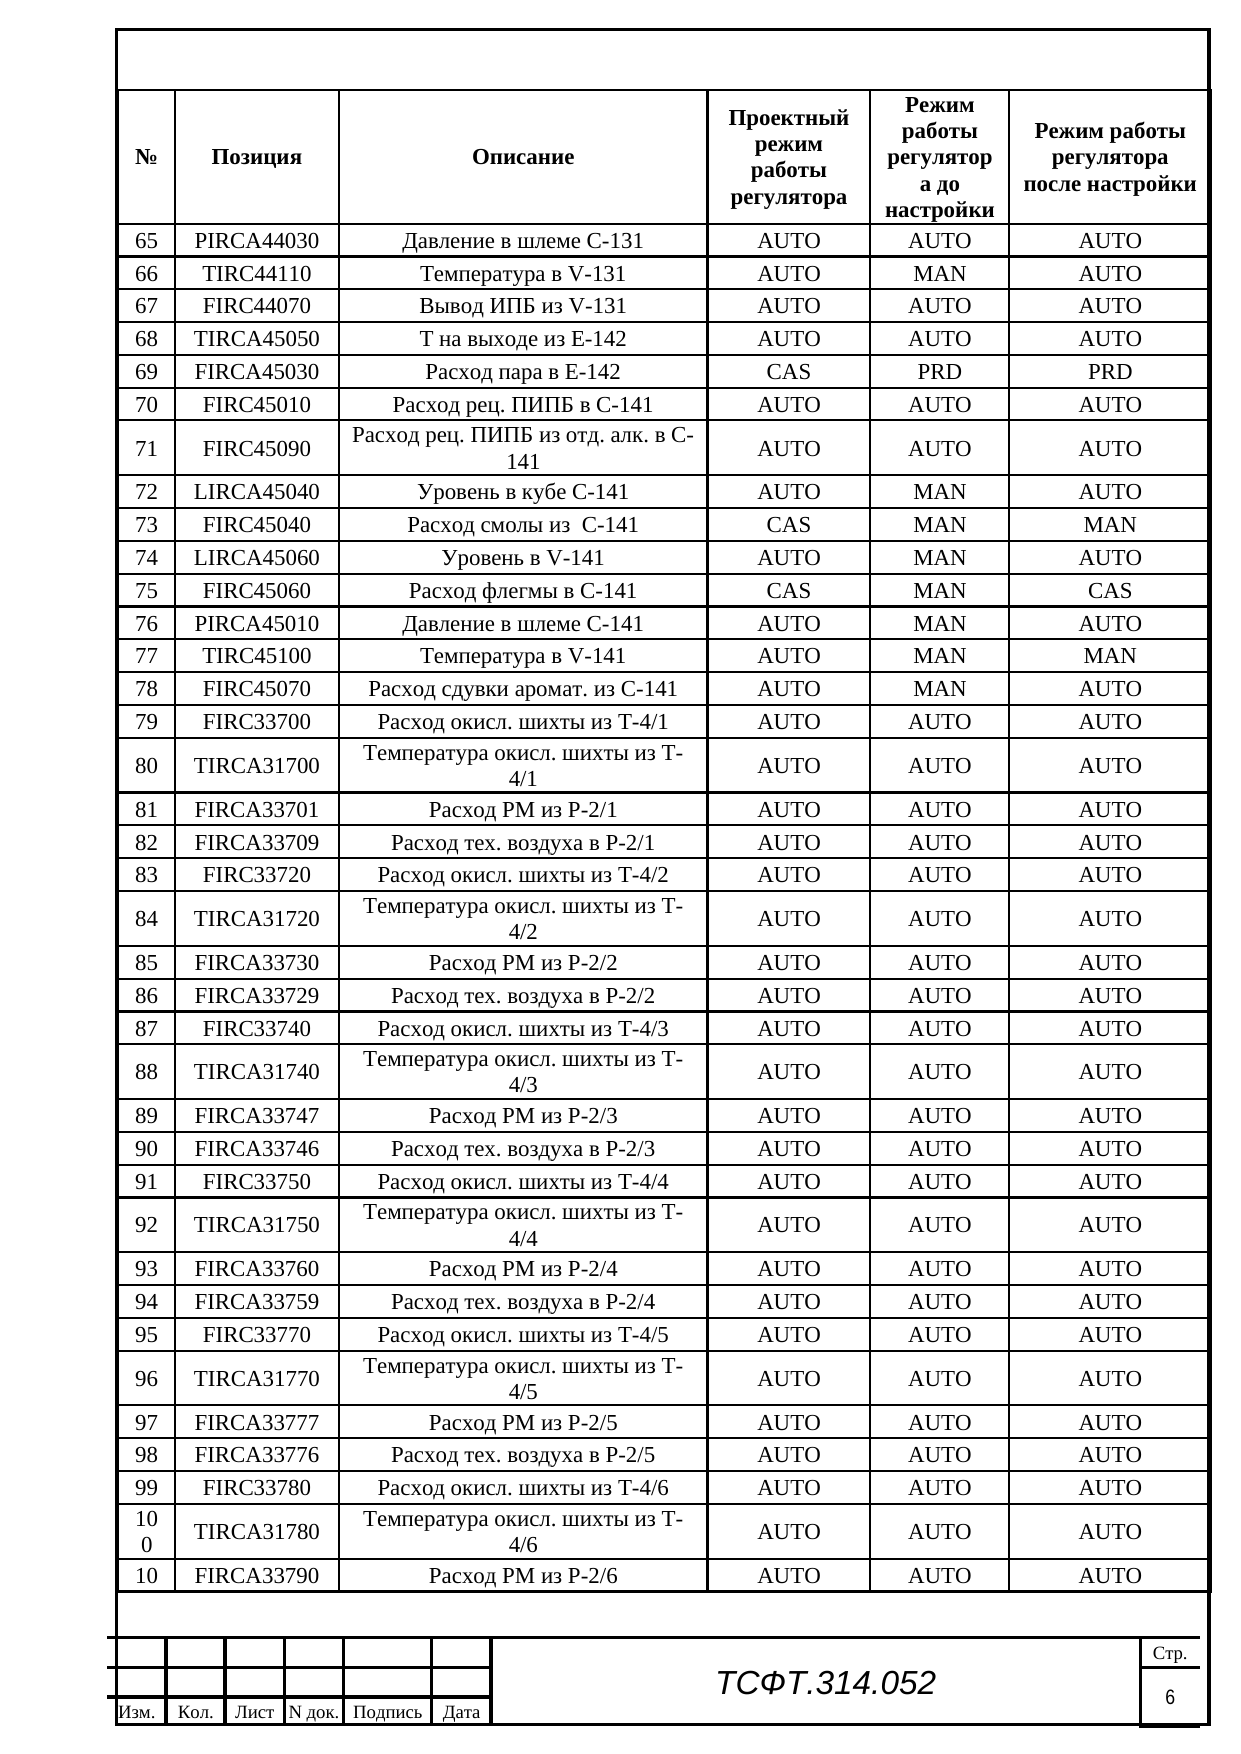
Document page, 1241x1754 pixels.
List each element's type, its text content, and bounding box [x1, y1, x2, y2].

table_cell 84 [119, 892, 174, 945]
table_cell AUTO [1010, 1406, 1210, 1437]
table_cell 93 [119, 1253, 174, 1284]
table_cell AUTO [709, 826, 869, 857]
table_cell AUTO [709, 1406, 869, 1437]
table_cell AUTO [1010, 1560, 1210, 1590]
table_cell 69 [119, 356, 174, 387]
table_cell FIRCA33790 [176, 1560, 338, 1590]
table_cell AUTO [709, 1045, 869, 1098]
table_cell FIRCA33760 [176, 1253, 338, 1284]
table_cell AUTO [1010, 739, 1210, 791]
table_cell FIRCA33709 [176, 826, 338, 857]
table_cell TIRCA31750 [176, 1199, 338, 1251]
table_cell AUTO [709, 706, 869, 737]
table_cell MAN [871, 673, 1008, 704]
table_cell MAN [871, 542, 1008, 573]
table_cell FIRC33770 [176, 1319, 338, 1349]
table_cell AUTO [709, 1166, 869, 1196]
table_cell AUTO [871, 1253, 1008, 1284]
table_cell FIRC45090 [176, 421, 338, 474]
table_cell AUTO [1010, 1100, 1210, 1131]
table_cell Уровень в V-141 [340, 542, 706, 573]
table_cell Расход РМ из Р-2/1 [340, 794, 706, 824]
table_cell AUTO [871, 323, 1008, 354]
table_cell Температура окисл. шихты из T-4/6 [340, 1505, 706, 1558]
table_cell AUTO [709, 1133, 869, 1163]
table_cell Температура в V-141 [340, 640, 706, 671]
table_cell 95 [119, 1319, 174, 1349]
table_cell FIRC45010 [176, 389, 338, 419]
table_cell Давление в шлеме С-141 [340, 608, 706, 638]
table_cell Расход тех. воздуха в Р-2/2 [340, 980, 706, 1010]
table_cell AUTO [1010, 1505, 1210, 1558]
table_cell Расход окисл. шихты из T-4/3 [340, 1013, 706, 1043]
table_cell FIRCA33730 [176, 947, 338, 977]
table_header Режим работы регулятора до настройки [871, 91, 1008, 222]
table_cell Т на выходе из Е-142 [340, 323, 706, 354]
table_cell 96 [119, 1352, 174, 1404]
table_cell AUTO [1010, 947, 1210, 977]
table_cell Температура окисл. шихты из T-4/1 [340, 739, 706, 791]
table_cell Расход окисл. шихты из T-4/6 [340, 1472, 706, 1503]
table_cell AUTO [709, 1472, 869, 1503]
table_cell TIRCA31700 [176, 739, 338, 791]
table_cell AUTO [709, 892, 869, 945]
table_cell AUTO [1010, 225, 1210, 255]
table_cell AUTO [709, 859, 869, 890]
table_cell Расход РМ из Р-2/3 [340, 1100, 706, 1131]
table_cell 68 [119, 323, 174, 354]
table_cell AUTO [871, 794, 1008, 824]
table_cell AUTO [709, 739, 869, 791]
table_cell AUTO [709, 794, 869, 824]
table_cell AUTO [709, 1199, 869, 1251]
table_cell Расход окисл. шихты из T-4/1 [340, 706, 706, 737]
table_cell 65 [119, 225, 174, 255]
table_cell FIRCA33701 [176, 794, 338, 824]
table_cell FIRC33700 [176, 706, 338, 737]
table_cell FIRCA33747 [176, 1100, 338, 1131]
table_cell AUTO [1010, 892, 1210, 945]
table_cell 73 [119, 509, 174, 540]
table_cell AUTO [1010, 794, 1210, 824]
table_cell AUTO [1010, 1286, 1210, 1317]
table_header № [119, 91, 174, 222]
table_cell MAN [1010, 509, 1210, 540]
table_cell AUTO [871, 1199, 1008, 1251]
table_cell Температура окисл. шихты из T-4/4 [340, 1199, 706, 1251]
table_cell AUTO [871, 706, 1008, 737]
table_header Позиция [176, 91, 338, 222]
table_cell 82 [119, 826, 174, 857]
table_cell AUTO [1010, 673, 1210, 704]
table_cell AUTO [1010, 323, 1210, 354]
table_cell AUTO [709, 673, 869, 704]
table_cell MAN [871, 608, 1008, 638]
table_cell AUTO [871, 1319, 1008, 1349]
table_cell 76 [119, 608, 174, 638]
table_cell Расход флегмы в С-141 [340, 575, 706, 605]
table_cell AUTO [709, 1560, 869, 1590]
table_cell Расход РМ из Р-2/4 [340, 1253, 706, 1284]
table_cell TIRCA31740 [176, 1045, 338, 1098]
table_cell 78 [119, 673, 174, 704]
table_cell Температура в V-131 [340, 258, 706, 288]
table_cell Расход РМ из Р-2/5 [340, 1406, 706, 1437]
table_cell Расход сдувки аромат. из С-141 [340, 673, 706, 704]
table_cell AUTO [1010, 1439, 1210, 1470]
table_cell CAS [709, 356, 869, 387]
table_cell AUTO [871, 1352, 1008, 1404]
table_cell 100 [119, 1505, 174, 1558]
table_cell 75 [119, 575, 174, 605]
table_cell AUTO [1010, 1013, 1210, 1043]
table_cell AUTO [1010, 1319, 1210, 1349]
table_cell 81 [119, 794, 174, 824]
table_cell Уровень в кубе С-141 [340, 476, 706, 507]
table_cell 70 [119, 389, 174, 419]
table_cell 74 [119, 542, 174, 573]
table_cell AUTO [871, 389, 1008, 419]
table_cell AUTO [1010, 389, 1210, 419]
table_cell 101 [119, 1560, 174, 1590]
table_cell MAN [871, 509, 1008, 540]
table_cell 83 [119, 859, 174, 890]
table_cell PRD [871, 356, 1008, 387]
table_cell FIRCA33729 [176, 980, 338, 1010]
table_cell Расход рец. ПИПБ из отд. алк. в С-141 [340, 421, 706, 474]
table_cell FIRC33780 [176, 1472, 338, 1503]
table_cell FIRCA33746 [176, 1133, 338, 1163]
table_cell TIRCA31780 [176, 1505, 338, 1558]
table_cell AUTO [1010, 706, 1210, 737]
table_cell AUTO [709, 323, 869, 354]
table_cell Температура окисл. шихты из T-4/3 [340, 1045, 706, 1098]
table_cell CAS [709, 575, 869, 605]
table_cell PIRCA45010 [176, 608, 338, 638]
table_cell 89 [119, 1100, 174, 1131]
table_cell TIRCA31720 [176, 892, 338, 945]
table_cell AUTO [1010, 859, 1210, 890]
table_cell FIRCA33759 [176, 1286, 338, 1317]
table_cell 97 [119, 1406, 174, 1437]
table_cell TIRC44110 [176, 258, 338, 288]
table_cell AUTO [1010, 826, 1210, 857]
table_cell Температура окисл. шихты из T-4/2 [340, 892, 706, 945]
table_cell AUTO [871, 290, 1008, 321]
table_cell AUTO [871, 892, 1008, 945]
table_cell 71 [119, 421, 174, 474]
table_cell AUTO [871, 1045, 1008, 1098]
table_cell Расход тех. воздуха в Р-2/3 [340, 1133, 706, 1163]
table_cell 92 [119, 1199, 174, 1251]
table_cell 99 [119, 1472, 174, 1503]
table_cell PRD [1010, 356, 1210, 387]
table_cell AUTO [871, 1472, 1008, 1503]
table_cell AUTO [1010, 1045, 1210, 1098]
table_cell AUTO [709, 1100, 869, 1131]
table_cell Расход окисл. шихты из T-4/2 [340, 859, 706, 890]
table_cell Расход пара в Е-142 [340, 356, 706, 387]
table_cell 77 [119, 640, 174, 671]
table_cell TIRC45100 [176, 640, 338, 671]
table_cell Расход окисл. шихты из T-4/4 [340, 1166, 706, 1196]
table_cell AUTO [871, 1505, 1008, 1558]
table_cell MAN [871, 476, 1008, 507]
table_cell AUTO [709, 542, 869, 573]
table_cell AUTO [709, 1013, 869, 1043]
table_cell AUTO [871, 1100, 1008, 1131]
table_cell AUTO [1010, 1472, 1210, 1503]
table_cell AUTO [1010, 1199, 1210, 1251]
table_cell CAS [1010, 575, 1210, 605]
table_cell FIRCA33776 [176, 1439, 338, 1470]
table_cell AUTO [1010, 290, 1210, 321]
table_cell 90 [119, 1133, 174, 1163]
table_cell Расход окисл. шихты из T-4/5 [340, 1319, 706, 1349]
table_cell AUTO [1010, 421, 1210, 474]
table_cell MAN [871, 640, 1008, 671]
table_cell AUTO [1010, 980, 1210, 1010]
table_cell Температура окисл. шихты из T-4/5 [340, 1352, 706, 1404]
table_cell LIRCA45040 [176, 476, 338, 507]
table_cell Расход тех. воздуха в Р-2/1 [340, 826, 706, 857]
table_cell AUTO [1010, 1253, 1210, 1284]
table_cell Расход РМ из Р-2/2 [340, 947, 706, 977]
table_cell TIRCA45050 [176, 323, 338, 354]
table_cell AUTO [709, 1505, 869, 1558]
table_cell AUTO [871, 1133, 1008, 1163]
table_cell Расход рец. ПИПБ в С-141 [340, 389, 706, 419]
table_cell MAN [871, 575, 1008, 605]
table_cell FIRCA33777 [176, 1406, 338, 1437]
table_cell 98 [119, 1439, 174, 1470]
table_cell Расход смолы из С-141 [340, 509, 706, 540]
table_cell 67 [119, 290, 174, 321]
table_cell AUTO [1010, 542, 1210, 573]
table_cell AUTO [709, 258, 869, 288]
table_cell AUTO [709, 476, 869, 507]
table_header Описание [340, 91, 706, 222]
table_cell AUTO [871, 1166, 1008, 1196]
table_cell 91 [119, 1166, 174, 1196]
table_cell PIRCA44030 [176, 225, 338, 255]
table_cell FIRC33750 [176, 1166, 338, 1196]
table_cell AUTO [709, 980, 869, 1010]
table_cell AUTO [709, 1352, 869, 1404]
table_cell FIRC33740 [176, 1013, 338, 1043]
table_cell MAN [871, 258, 1008, 288]
table_cell AUTO [871, 421, 1008, 474]
table_cell AUTO [709, 640, 869, 671]
table_cell AUTO [871, 225, 1008, 255]
table_cell AUTO [1010, 476, 1210, 507]
table_cell 72 [119, 476, 174, 507]
table_cell AUTO [709, 225, 869, 255]
table_cell 66 [119, 258, 174, 288]
table_cell AUTO [709, 1439, 869, 1470]
table_cell FIRC45040 [176, 509, 338, 540]
table_cell Расход тех. воздуха в Р-2/4 [340, 1286, 706, 1317]
table_cell MAN [1010, 640, 1210, 671]
table_cell Расход тех. воздуха в Р-2/5 [340, 1439, 706, 1470]
table_cell Вывод ИПБ из V-131 [340, 290, 706, 321]
table_cell 80 [119, 739, 174, 791]
table_cell AUTO [709, 947, 869, 977]
table_cell AUTO [1010, 258, 1210, 288]
table_cell AUTO [709, 608, 869, 638]
table_cell Расход РМ из Р-2/6 [340, 1560, 706, 1590]
table_cell AUTO [871, 1560, 1008, 1590]
table_cell CAS [709, 509, 869, 540]
table_cell AUTO [871, 1439, 1008, 1470]
table_cell FIRCA45030 [176, 356, 338, 387]
table_cell 94 [119, 1286, 174, 1317]
table_cell AUTO [871, 1013, 1008, 1043]
table_cell FIRC45070 [176, 673, 338, 704]
table_cell TIRCA31770 [176, 1352, 338, 1404]
table_cell AUTO [709, 421, 869, 474]
table_cell 88 [119, 1045, 174, 1098]
table_cell AUTO [871, 980, 1008, 1010]
table_cell FIRC44070 [176, 290, 338, 321]
table_cell AUTO [709, 1253, 869, 1284]
table_header Проектный режим работы регулятора [709, 91, 869, 222]
table_cell AUTO [871, 739, 1008, 791]
table_cell AUTO [871, 1286, 1008, 1317]
table_cell 86 [119, 980, 174, 1010]
table_cell AUTO [1010, 1133, 1210, 1163]
table_cell AUTO [1010, 608, 1210, 638]
table_cell FIRC45060 [176, 575, 338, 605]
table_header Режим работы регулятора после настройки [1010, 91, 1210, 222]
table_cell AUTO [709, 1286, 869, 1317]
table_cell 85 [119, 947, 174, 977]
table_cell AUTO [1010, 1352, 1210, 1404]
table_cell AUTO [871, 826, 1008, 857]
table_cell 79 [119, 706, 174, 737]
table_cell AUTO [871, 1406, 1008, 1437]
table_cell AUTO [709, 290, 869, 321]
table_cell AUTO [871, 947, 1008, 977]
table_cell FIRC33720 [176, 859, 338, 890]
table_cell 87 [119, 1013, 174, 1043]
table_cell AUTO [871, 859, 1008, 890]
table_cell Давление в шлеме С-131 [340, 225, 706, 255]
table_cell AUTO [709, 1319, 869, 1349]
table_cell AUTO [1010, 1166, 1210, 1196]
table_cell AUTO [709, 389, 869, 419]
table_cell LIRCA45060 [176, 542, 338, 573]
